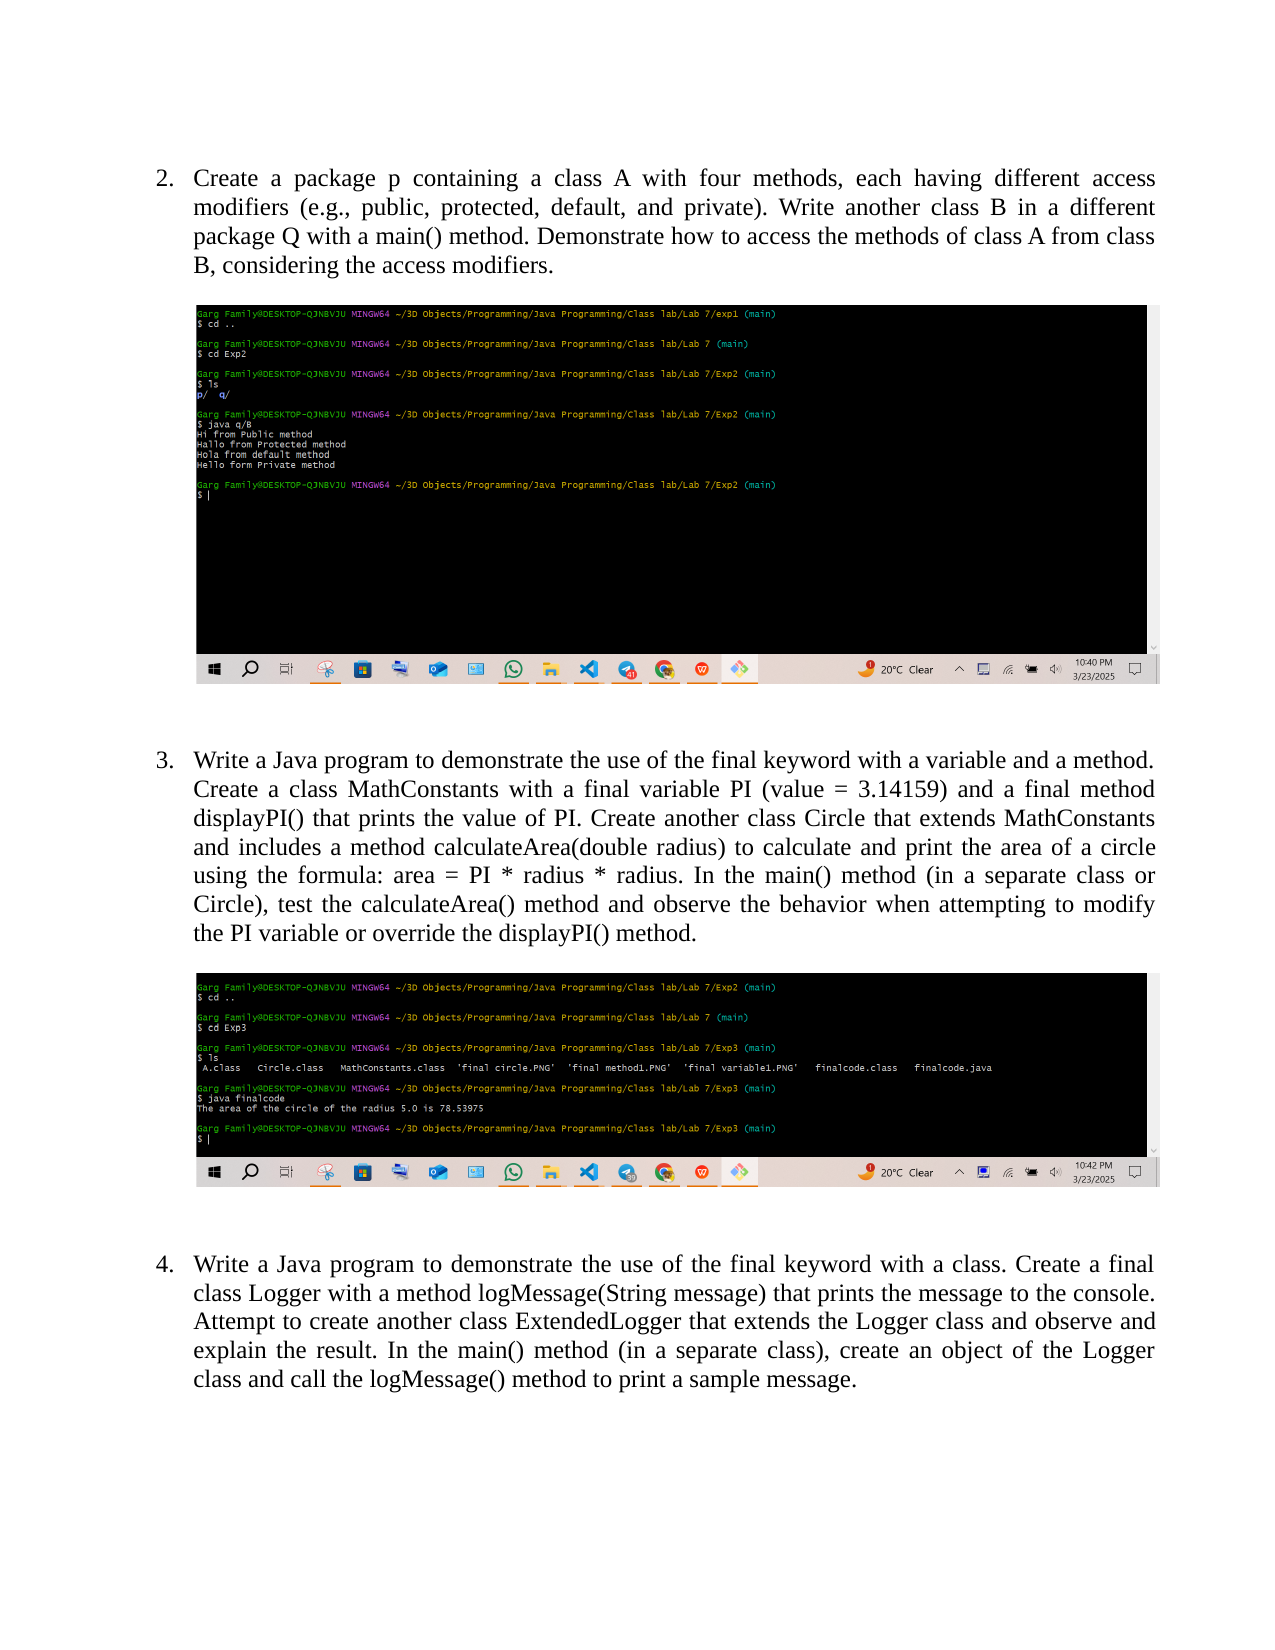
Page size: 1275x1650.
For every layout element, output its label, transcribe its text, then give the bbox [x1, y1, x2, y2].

picture [196, 973, 1160, 1187]
list Create a package p containing a class A with four methods, each having different access modifiers (e.g., public, protected, default, and private). Write another class B in a different package Q with a main() method. Demonstrate how to access the methods of class A from class B, considering the access modifiers. [156, 163, 1157, 278]
list Write a Java program to demonstrate the use of the final keyword with a variable and a method. Create a class MathConstants with a final variable PI (value = 3.14159) and a final method displayPI() that prints the value of PI. Create another class Circle that extends MathConstants and includes a method calculateArea(double radius) to calculate and print the area of a circle using the formula: area = PI * radius * radius. In the main() method (in a separate class or Circle), test the calculateArea() method and observe the behavior when attempting to modify the PI variable or override the displayPI() method. [156, 746, 1157, 947]
list Write a Java program to demonstrate the use of the final keyword with a class. Create a final class Logger with a method logMessage(String message) that prints the message to the console. Attempt to create another class ExtendedLogger that extends the Logger class and observe and explain the result. In the main() method (in a separate class), create an object of the Logger class and call the logMessage() method to print a sample message. [156, 1249, 1157, 1393]
picture [196, 305, 1160, 684]
